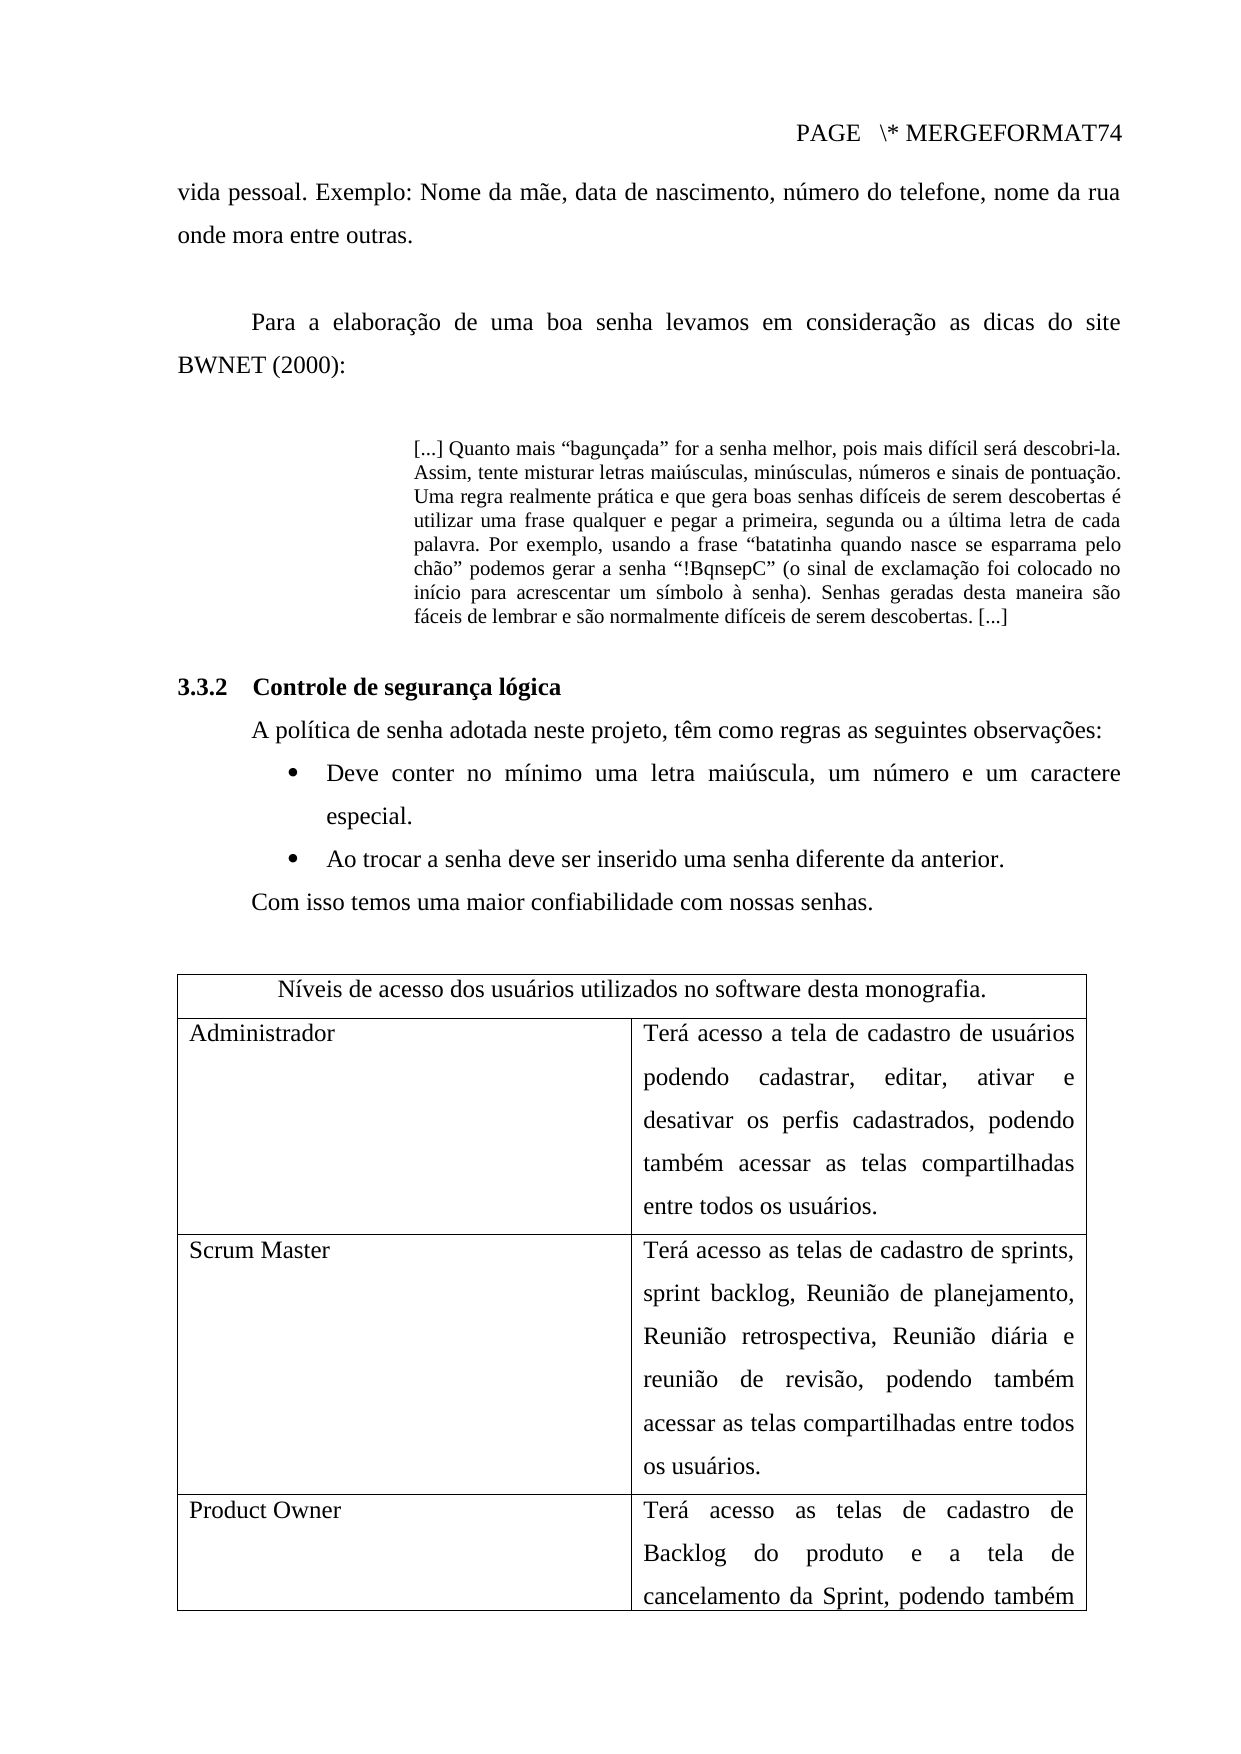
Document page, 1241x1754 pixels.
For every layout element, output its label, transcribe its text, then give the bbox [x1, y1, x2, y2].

list [...] Quanto mais “bagunçada” for a senha melhor, pois mais difícil será descobri-la. Assim, tente misturar letras maiúsculas, minúsculas, números e sinais de pontuação. Uma regra realmente prática e que gera boas senhas difíceis de serem descobertas é utilizar uma frase qualquer e pegar a primeira, segunda ou a última letra de cada palavra. Por exemplo, usando a frase “batatinha quando nasce se esparrama pelo chão” podemos gerar a senha “!BqnsepC” (o sinal de exclamação foi colocado no início para acrescentar um símbolo à senha). Senhas geradas desta maneira são fáceis de lembrar e são normalmente difíceis de serem descobertas. [...] [413, 436, 1122, 628]
subtitle Controle de segurança lógica [177, 672, 1122, 700]
text A política de senha adotada neste projeto, têm como regras as seguintes observações: [177, 715, 1122, 743]
text Com isso temos uma maior confiabilidade com nossas senhas. [251, 887, 1122, 916]
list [177, 177, 1122, 249]
table_cell Scrum Master [178, 1235, 631, 1494]
table_cell Administrador [178, 1019, 631, 1234]
list Deve conter no mínimo uma letra maiúscula, um número e um caractere especial. [288, 758, 1122, 830]
list Para a elaboração de uma boa senha levamos em consideração as dicas do site BWNET (2000): [177, 307, 1122, 378]
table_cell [632, 1495, 1086, 1610]
table_cell Terá acesso a tela de cadastro de usuários podendo cadastrar, editar, ativar e desativar os perfis cadastrados, podendo também acessar as telas compartilhadas entre todos os usuários. [632, 1019, 1086, 1234]
table_cell Product Owner [178, 1495, 631, 1610]
table_cell Terá acesso as telas de cadastro de sprints, sprint backlog, Reunião de planejamento, Reunião retrospectiva, Reunião diária e reunião de revisão, podendo também acessar as telas compartilhadas entre todos os usuários. [632, 1235, 1086, 1494]
table_header Níveis de acesso dos usuários utilizados no software desta monografia. [178, 975, 1086, 1017]
list Ao trocar a senha deve ser inserido uma senha diferente da anterior. [288, 844, 1122, 873]
